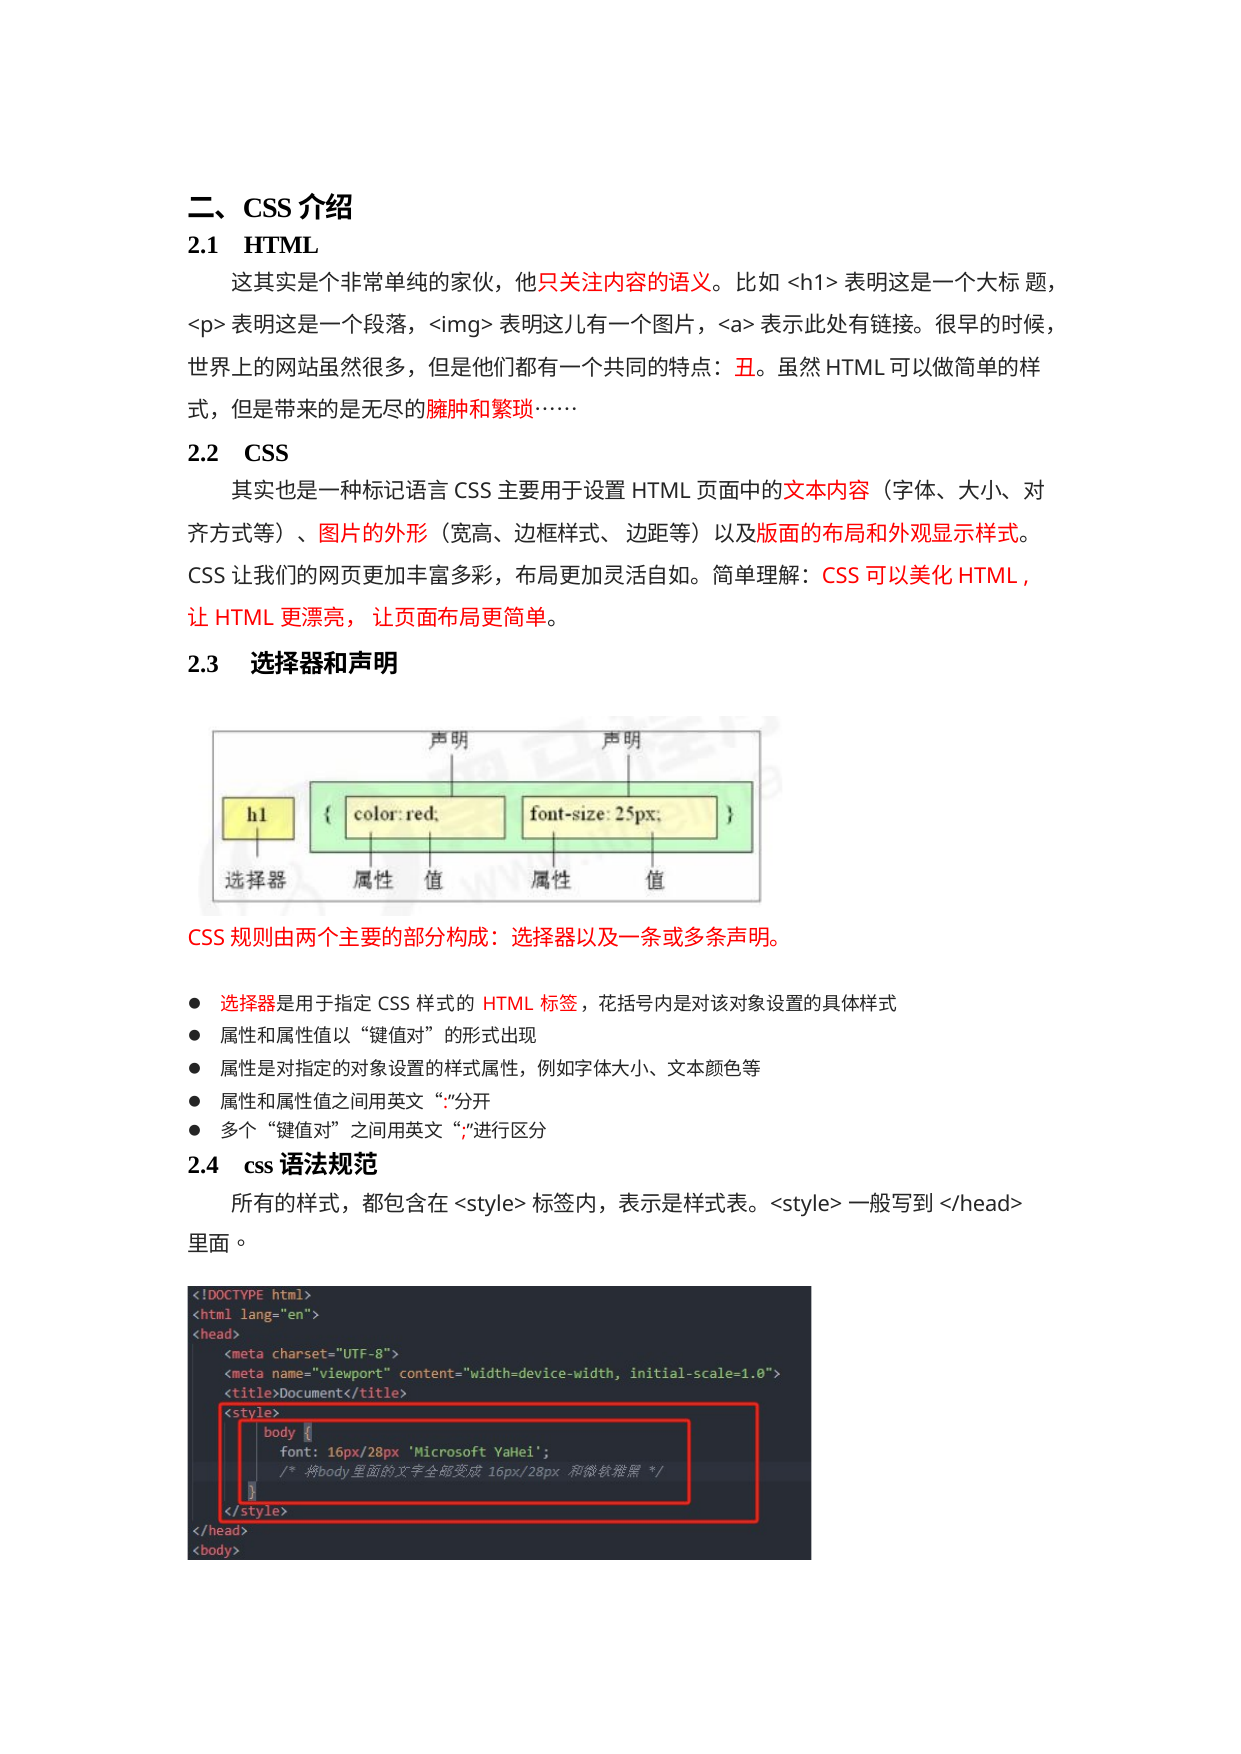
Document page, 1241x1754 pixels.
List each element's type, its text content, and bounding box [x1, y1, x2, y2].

list 选择器是用于指定 CSS 样式的 HTML 标签，花括号内是对该对象设置的具体样式 [187, 983, 1093, 1017]
list 属性和属性值之间用英文“:”分开 [187, 1082, 1093, 1115]
text 这其实是个非常单纯的家伙，他只关注内容的语义。比如 <h1> 表明这是一个大标 题，<p> 表明这是一个段落，<img> 表明这儿有一个图片，<a> 表示此处有链接。很早的时候，世界上的网站虽然很多，但是他们都有一个共同的特点：丑。虽然HTML可以做简单的样式，但是带来的是无尽的臃肿和繁琐…… [187, 265, 1052, 423]
picture [187, 1286, 812, 1560]
list 属性是对指定的对象设置的样式属性，例如字体大小、文本颜色等 [187, 1049, 1093, 1082]
text 里面。 [187, 1228, 1093, 1258]
list 选择器和声明 [187, 646, 1093, 680]
list CSS [187, 438, 1093, 467]
text CSS 规则由两个主要的部分构成：选择器以及一条或多条声明。 [187, 685, 1093, 952]
list HTML [187, 230, 1093, 258]
text 二、CSS 介绍 [187, 185, 1093, 226]
text 其实也是一种标记语言 CSS 主要用于设置 HTML 页面中的文本内容（字体、大小、对齐方式等）、图片的外形（宽高、边框样式、 边距等）以及版面的布局和外观显示样式。 CSS 让我们的网页更加丰富多彩，布局更加灵活自如。简单理解：CSS 可以美化 HTML , 让 HTML 更漂亮， 让页面布局更简单。 [187, 473, 1052, 632]
list 属性和属性值以“键值对”的形式出现 [187, 1017, 1093, 1049]
list 多个“键值对”之间用英文“;”进行区分 [187, 1116, 1093, 1143]
text 所有的样式，都包含在 <style> 标签内，表示是样式表。<style> 一般写到 </head> [231, 1186, 1093, 1218]
list css 语法规范 [187, 1147, 1093, 1181]
